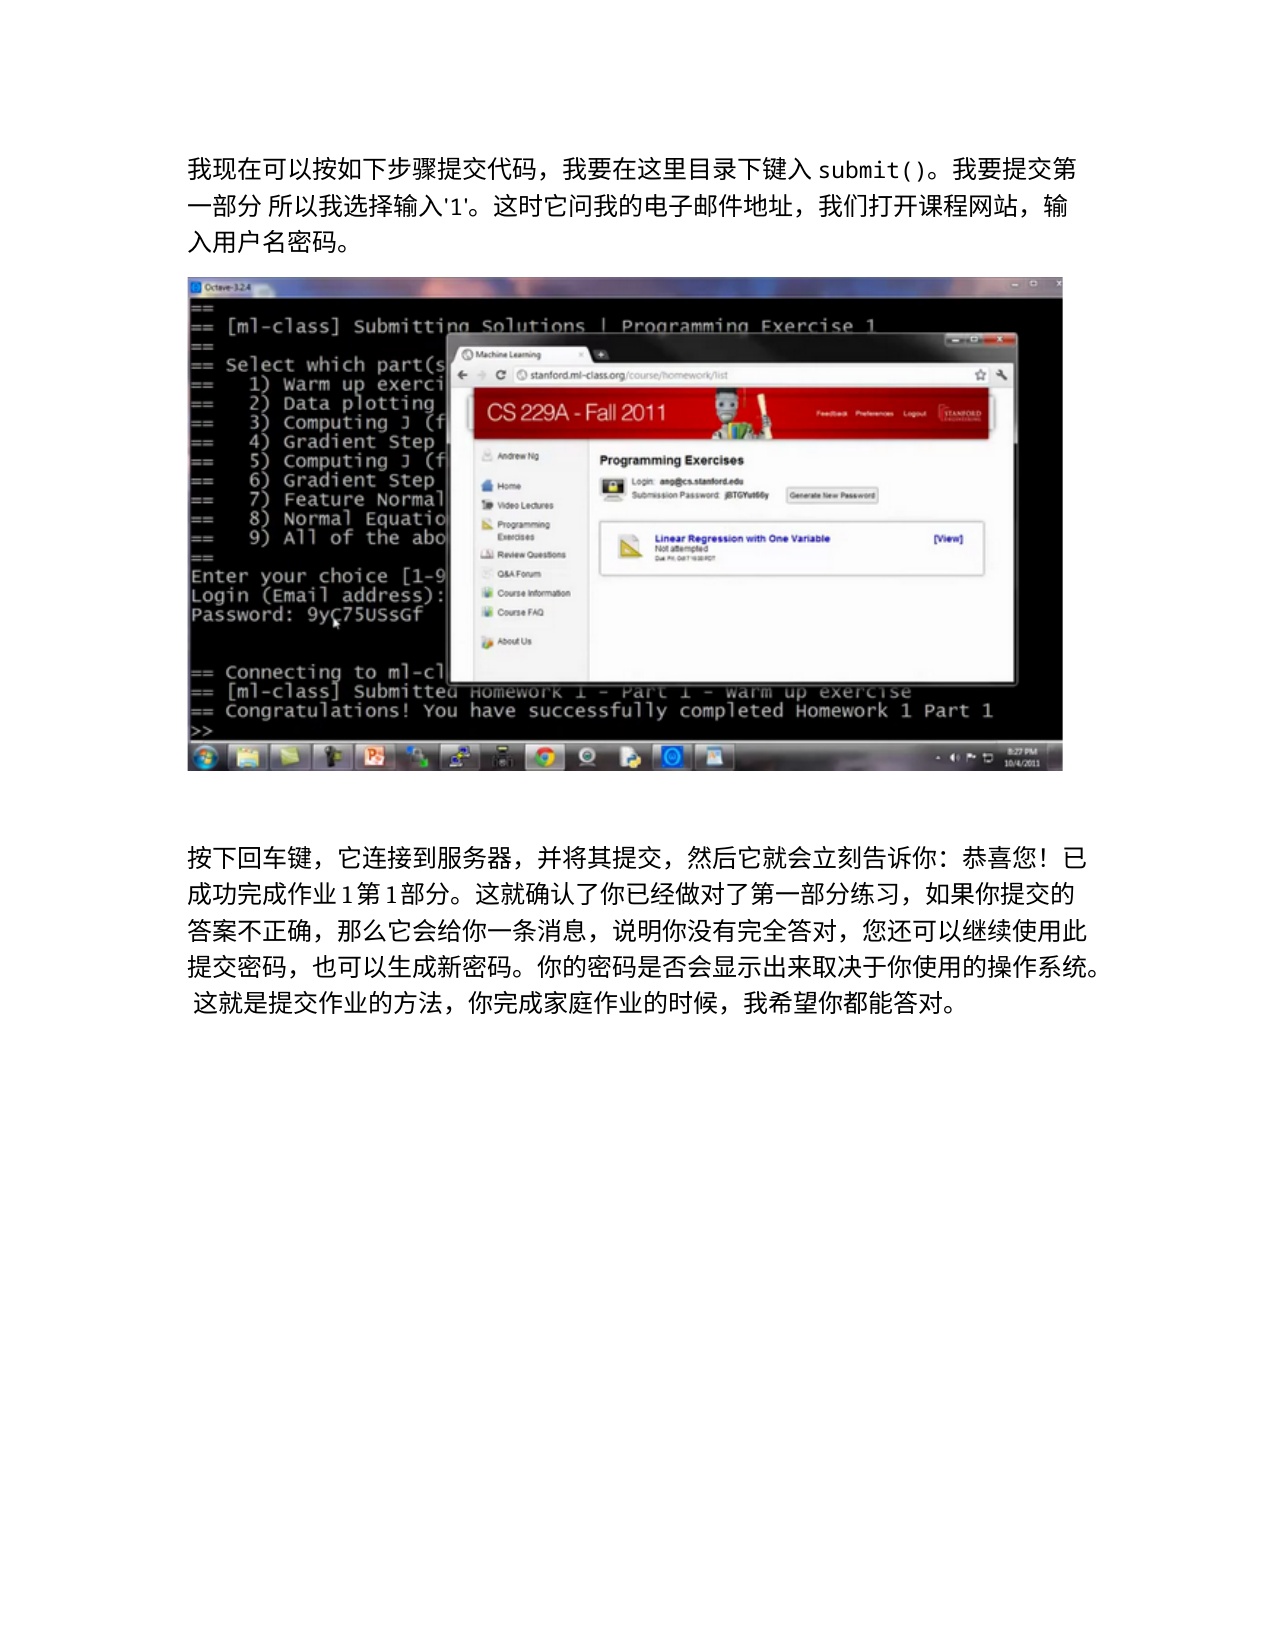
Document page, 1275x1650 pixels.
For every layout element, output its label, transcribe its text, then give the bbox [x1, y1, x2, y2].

text 按下回车键，它连接到服务器，并将其提交，然后它就会立刻告诉你：恭喜您！已成功完成作业1第1部分。这就确认了你已经做对了第一部分练习，如果你提交的答案不正确，那么它会给你一条消息，说明你没有完全答对，您还可以继续使用此提交密码，也可以生成新密码。你的密码是否会显示出来取决于你使用的操作系统。 这就是提交作业的方法，你完成家庭作业的时候，我希望你都能答对。 [187, 839, 1087, 1020]
picture [187, 277, 1063, 771]
text 我现在可以按如下步骤提交代码，我要在这里目录下键入submit()。我要提交第一部分 所以我选择输入'1'。这时它问我的电子邮件地址，我们打开课程网站，输入用户名密码。 [187, 150, 1087, 259]
